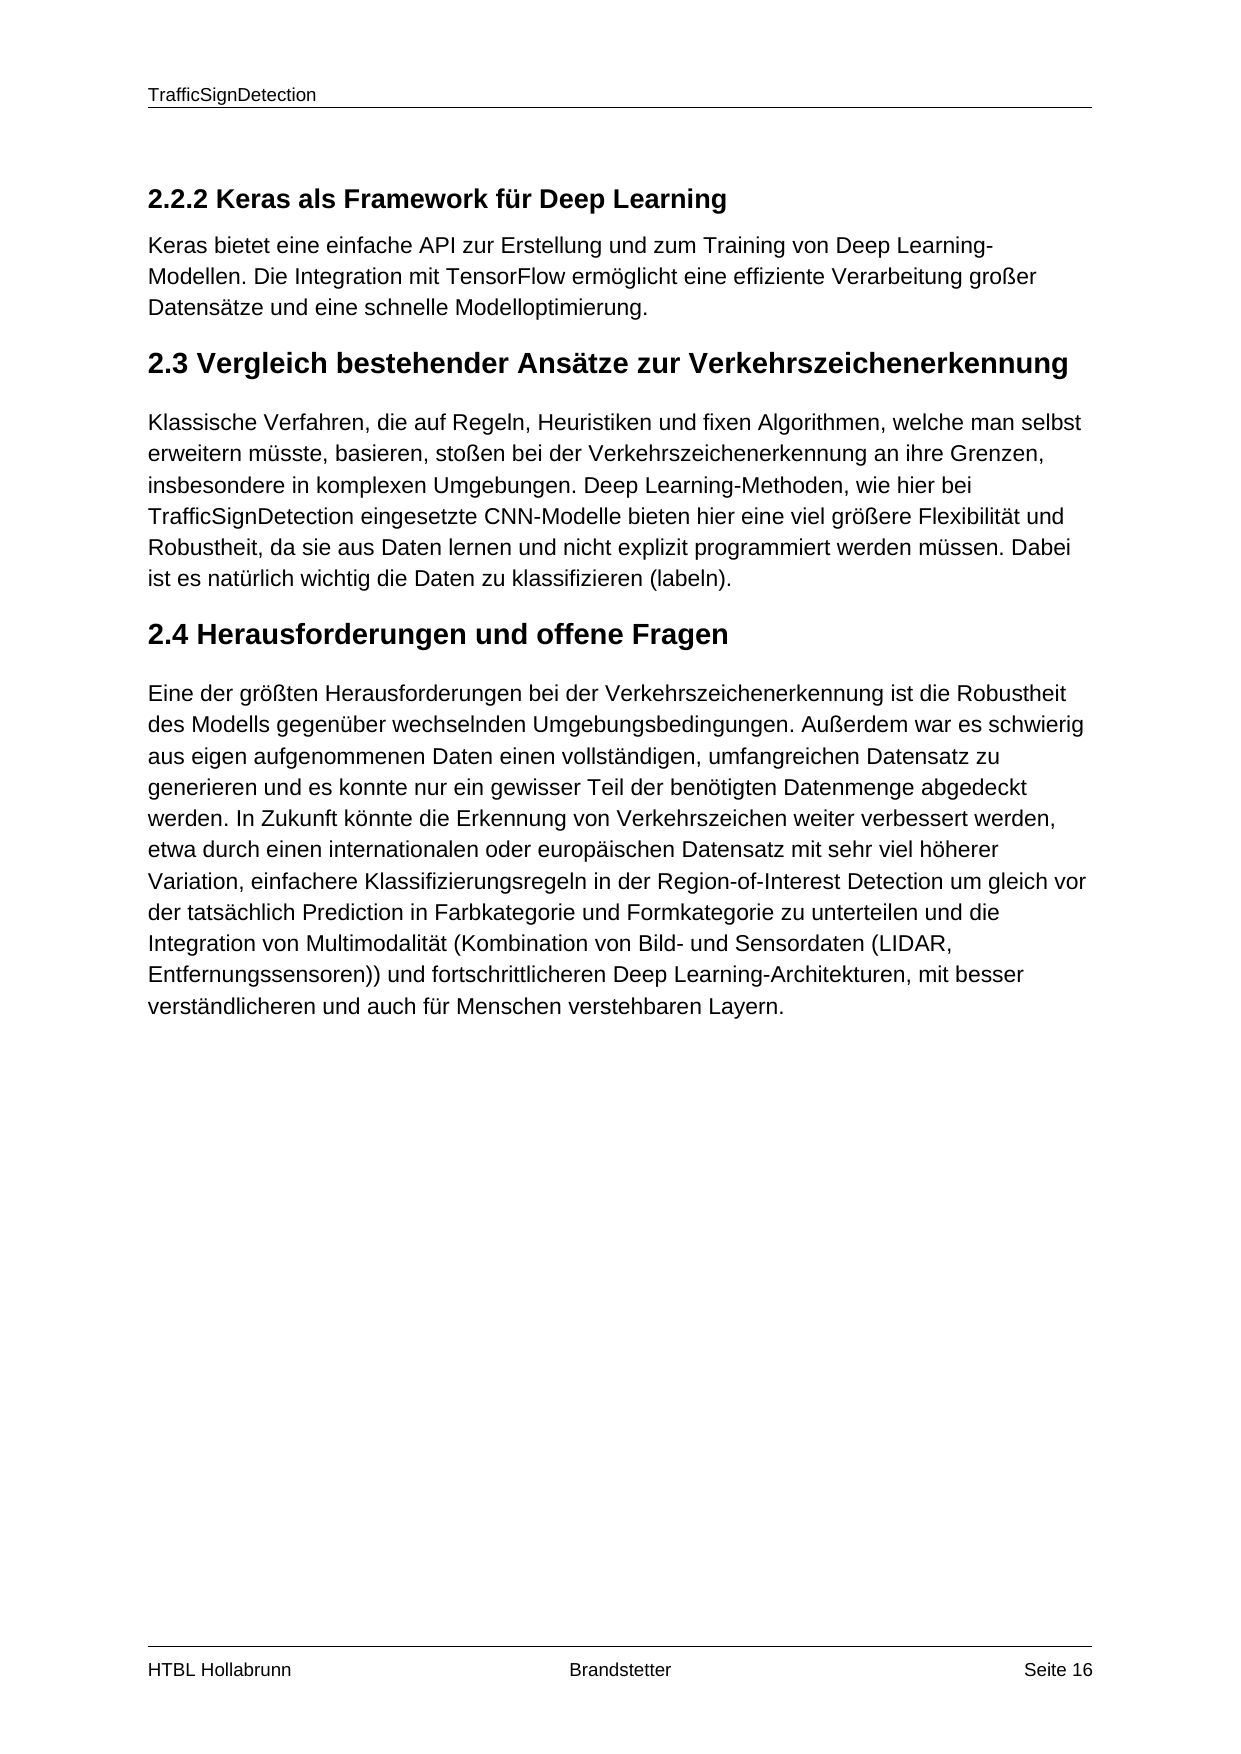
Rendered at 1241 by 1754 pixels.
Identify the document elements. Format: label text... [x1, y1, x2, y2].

text Keras bietet eine einfache API zur Erstellung und zum Training von Deep Learning-Modellen. Die Integration mit TensorFlow ermöglicht eine effiziente Verarbeitung großer Datensätze und eine schnelle Modelloptimierung. [148, 227, 1092, 321]
subtitle Herausforderungen und offene Fragen [148, 617, 1092, 650]
subtitle Keras als Framework für Deep Learning [148, 183, 1092, 214]
text Klassische Verfahren, die auf Regeln, Heuristiken und fixen Algorithmen, welche man selbst erweitern müsste, basieren, stoßen bei der Verkehrszeichenerkennung an ihre Grenzen, insbesondere in komplexen Umgebungen. Deep Learning-Methoden, wie hier bei TrafficSignDetection eingesetzte CNN-Modelle bieten hier eine viel größere Flexibilität und Robustheit, da sie aus Daten lernen und nicht explizit programmiert werden müssen. Dabei ist es natürlich wichtig die Daten zu klassifizieren (labeln). [148, 404, 1092, 592]
text Eine der größten Herausforderungen bei der Verkehrszeichenerkennung ist die Robustheit des Modells gegenüber wechselnden Umgebungsbedingungen. Außerdem war es schwierig aus eigen aufgenommenen Daten einen vollständigen, umfangreichen Datensatz zu generieren und es konnte nur ein gewisser Teil der benötigten Datenmenge abgedeckt werden. In Zukunft könnte die Erkennung von Verkehrszeichen weiter verbessert werden, etwa durch einen internationalen oder europäischen Datensatz mit sehr viel höherer Variation, einfachere Klassifizierungsregeln in der Region-of-Interest Detection um gleich vor der tatsächlich Prediction in Farbkategorie und Formkategorie zu unterteilen und die Integration von Multimodalität (Kombination von Bild- und Sensordaten (LIDAR, Entfernungssensoren)) und fortschrittlicheren Deep Learning-Architekturen, mit besser verständlicheren und auch für Menschen verstehbaren Layern. [148, 675, 1092, 1019]
subtitle Vergleich bestehender Ansätze zur Verkehrszeichenerkennung [148, 346, 1092, 379]
